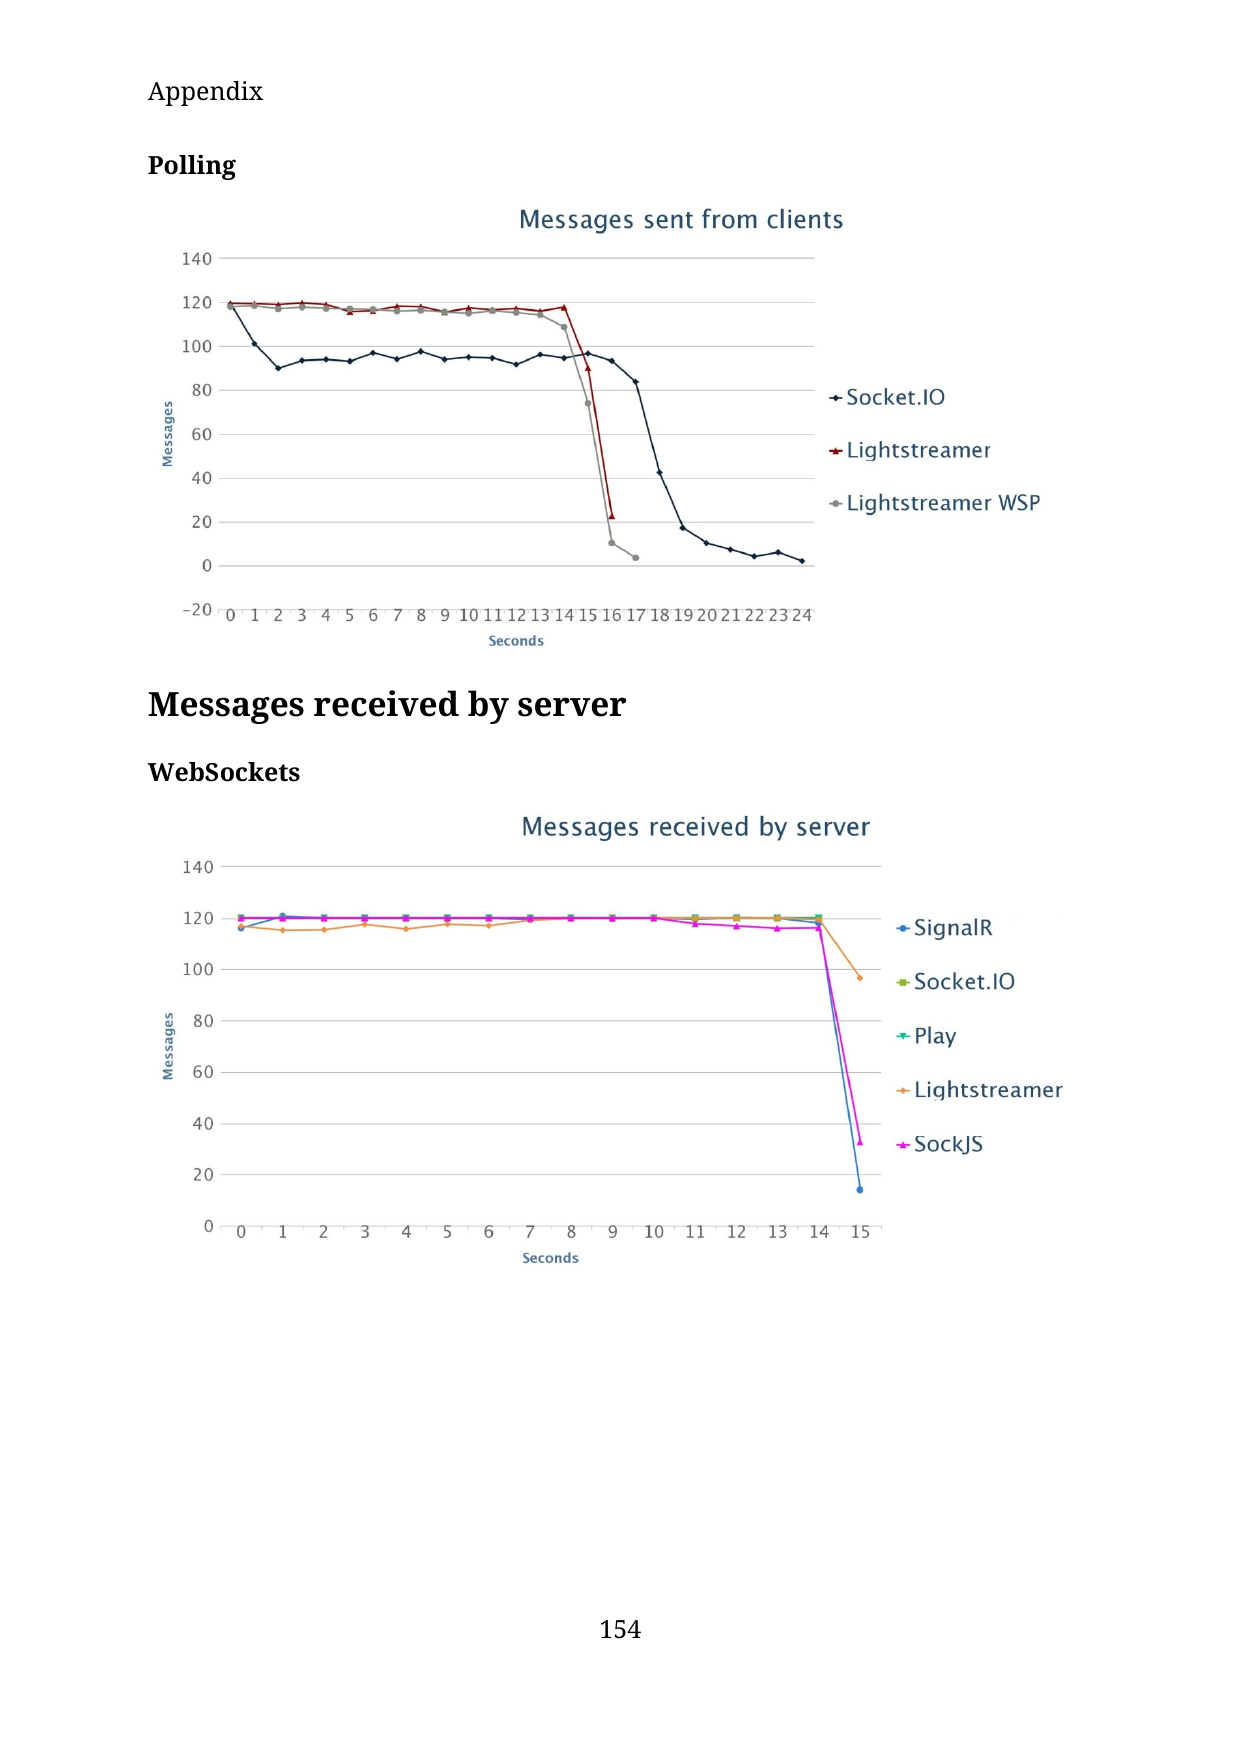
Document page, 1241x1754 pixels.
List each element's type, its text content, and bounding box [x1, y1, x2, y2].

text Messages received by server [148, 681, 1092, 727]
picture [147, 814, 1093, 1277]
text WebSockets [148, 754, 1092, 788]
picture [147, 207, 1071, 656]
text Polling [148, 148, 1092, 182]
